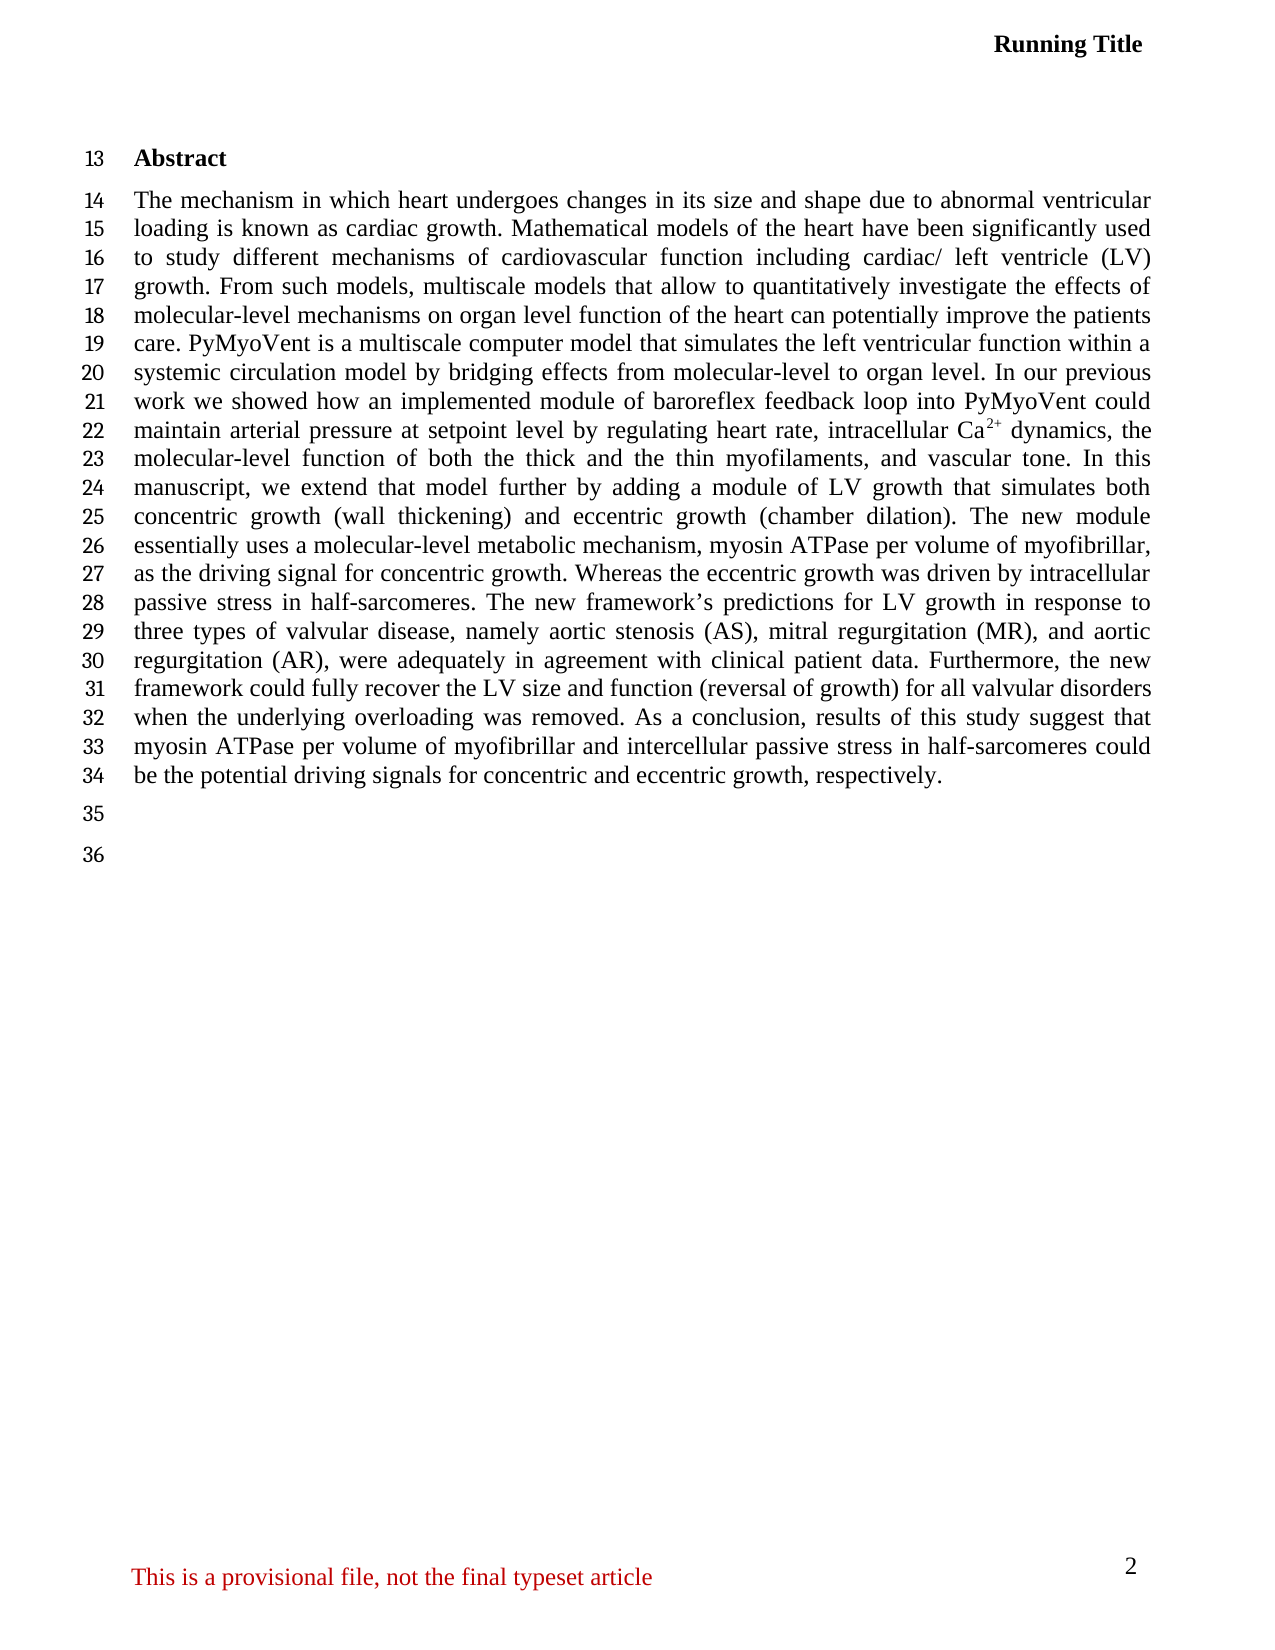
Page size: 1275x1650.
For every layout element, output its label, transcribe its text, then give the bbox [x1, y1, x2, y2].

text The mechanism in which heart undergoes changes in its size and shape due to abnormal ventricular loading is known as cardiac growth. Mathematical models of the heart have been significantly used to study different mechanisms of cardiovascular function including cardiac/ left ventricle (LV) growth. From such models, multiscale models that allow to quantitatively investigate the effects of molecular-level mechanisms on organ level function of the heart can potentially improve the patients care. PyMyoVent is a multiscale computer model that simulates the left ventricular function within a systemic circulation model by bridging effects from molecular-level to organ level. In our previous work we showed how an implemented module of baroreflex feedback loop into PyMyoVent could maintain arterial pressure at setpoint level by regulating heart rate, intracellular Ca2+ dynamics, the molecular-level function of both the thick and the thin myofilaments, and vascular tone. In this manuscript, we extend that model further by adding a module of LV growth that simulates both concentric growth (wall thickening) and eccentric growth (chamber dilation). The new module essentially uses a molecular-level metabolic mechanism, myosin ATPase per volume of myofibrillar, as the driving signal for concentric growth. Whereas the eccentric growth was driven by intracellular passive stress in half-sarcomeres. The new framework’s predictions for LV growth in response to three types of valvular disease, namely aortic stenosis (AS), mitral regurgitation (MR), and aortic regurgitation (AR), were adequately in agreement with clinical patient data. Furthermore, the new framework could fully recover the LV size and function (reversal of growth) for all valvular disorders when the underlying overloading was removed. As a conclusion, results of this study suggest that myosin ATPase per volume of myofibrillar and intercellular passive stress in half-sarcomeres could be the potential driving signals for concentric and eccentric growth, respectively. [133, 185, 1152, 788]
list Abstract [133, 143, 1152, 172]
